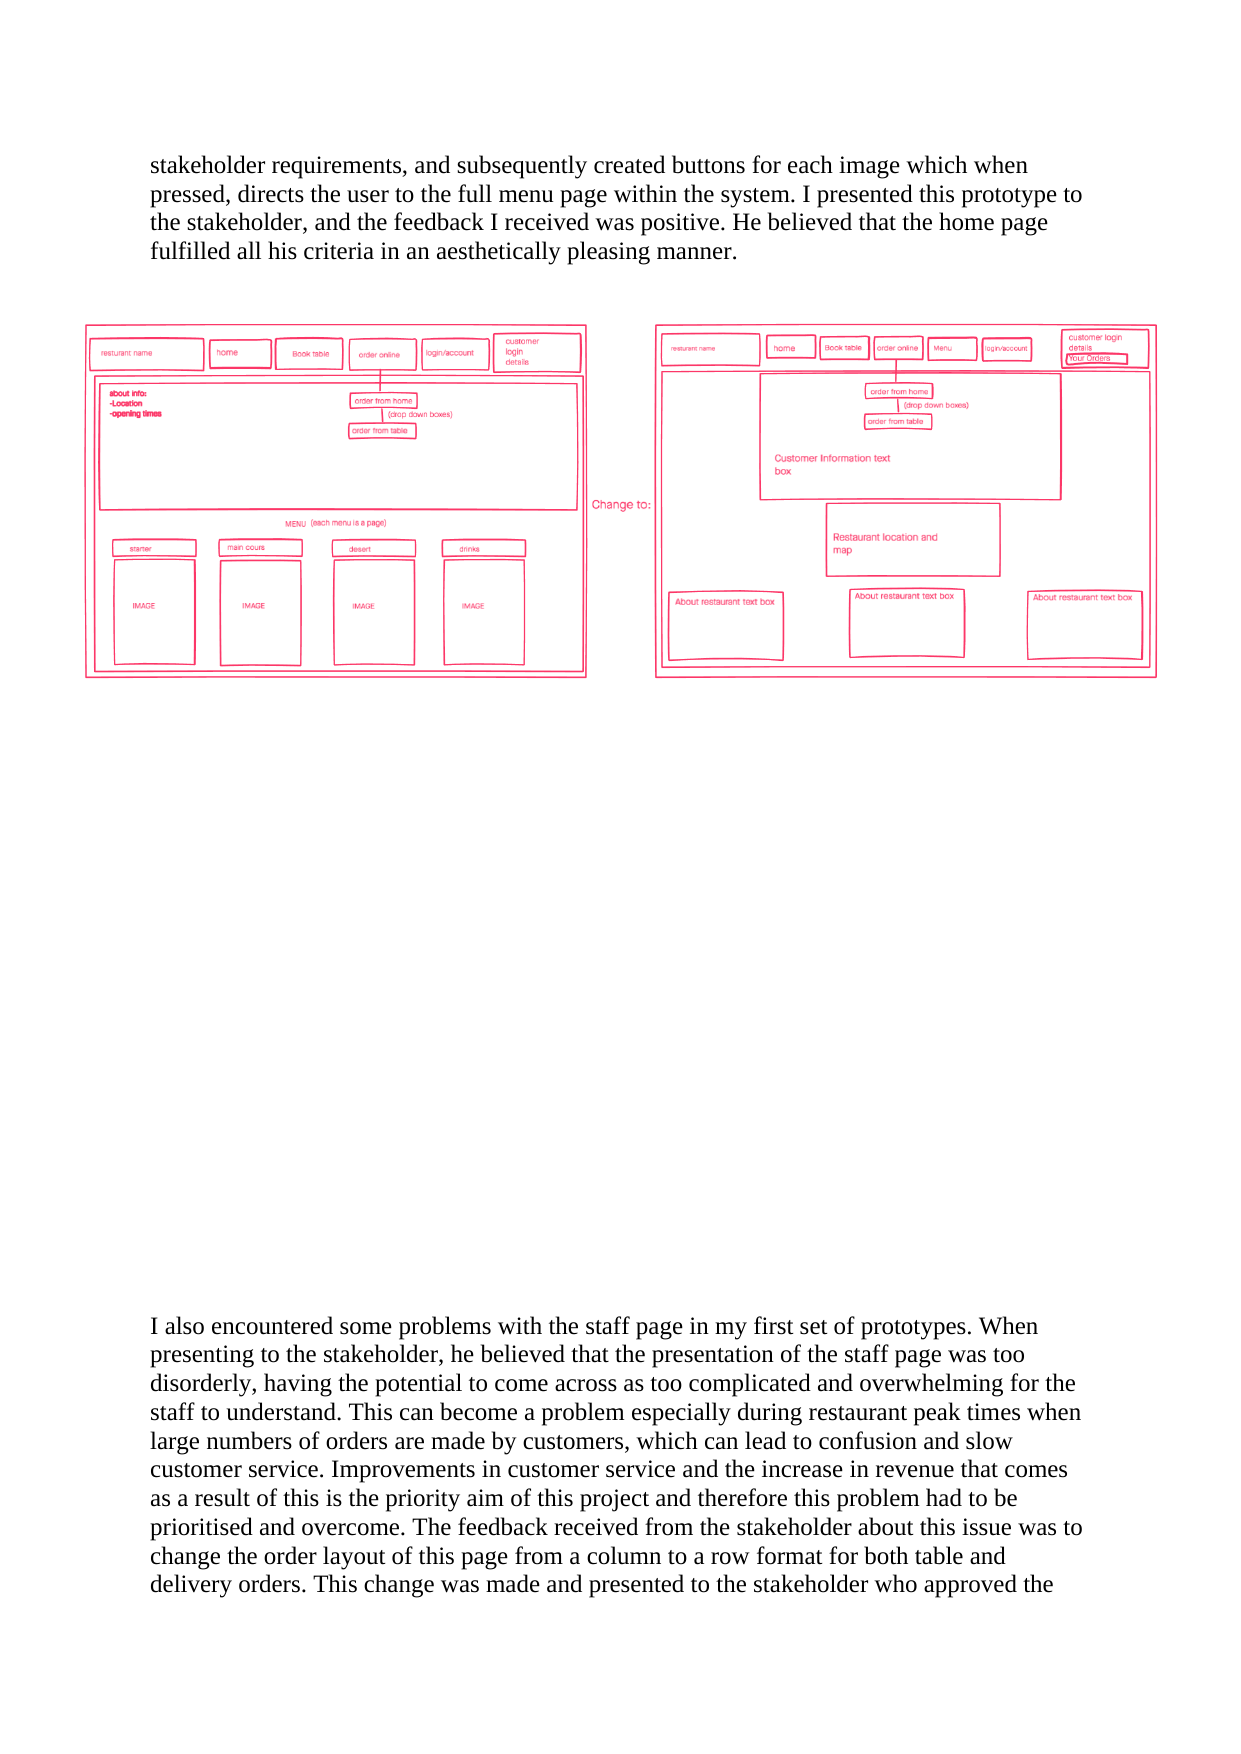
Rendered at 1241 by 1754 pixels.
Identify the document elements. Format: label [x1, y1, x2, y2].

text [150, 1311, 1090, 1598]
picture [83, 322, 1158, 679]
text [150, 150, 1090, 265]
